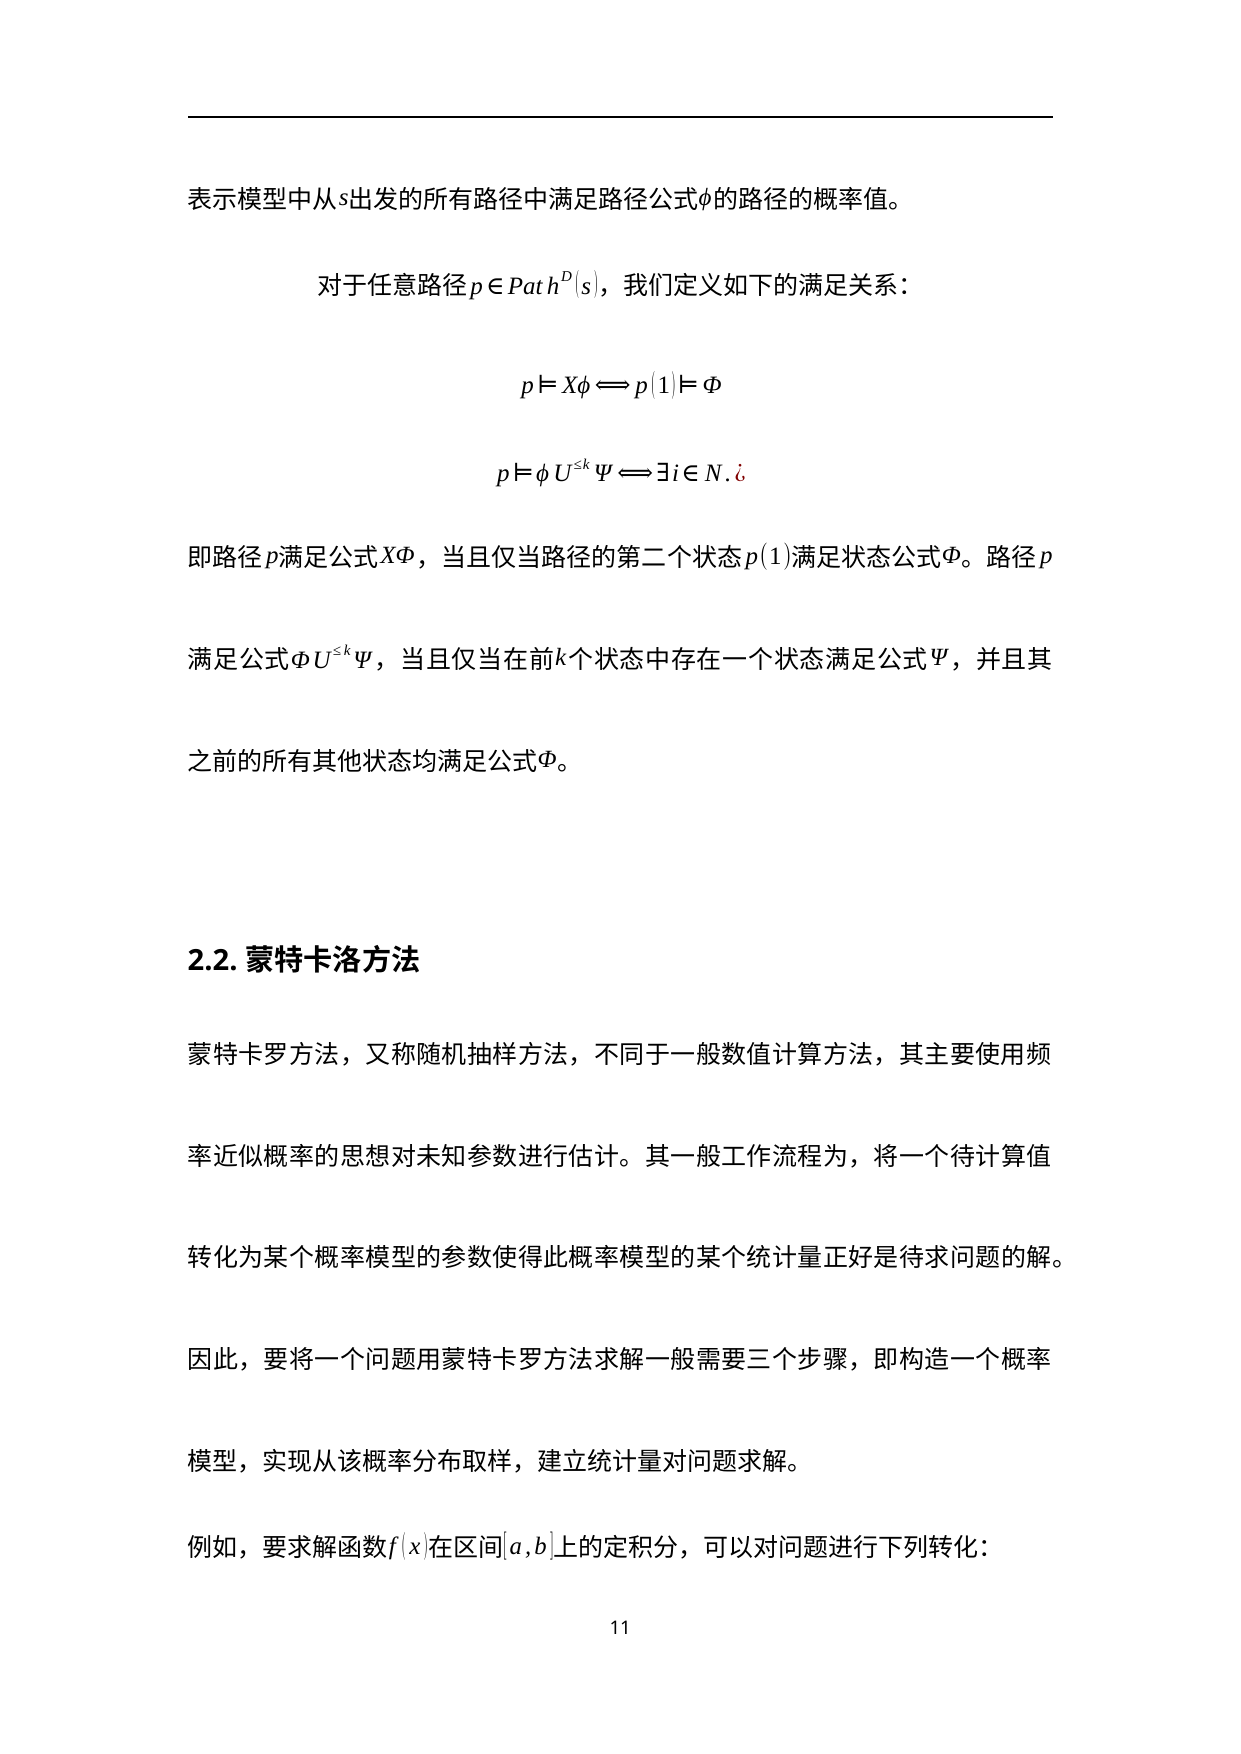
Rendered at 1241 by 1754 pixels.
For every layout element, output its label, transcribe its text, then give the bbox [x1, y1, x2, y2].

subtitle 2.2. 蒙特卡洛方法 [187, 923, 1053, 991]
text 表示模型中从出发的所有路径中满足路径公式的路径的概率值。 [187, 164, 1053, 232]
text 对于任意路径，我们定义如下的满足关系： [187, 250, 1053, 420]
text 例如，要求解函数在区间上的定积分，可以对问题进行下列转化： [187, 1512, 1053, 1580]
text 蒙特卡罗方法，又称随机抽样方法，不同于一般数值计算方法，其主要使用频率近似概率的思想对未知参数进行估计。其一般工作流程为，将一个待计算值转化为某个概率模型的参数使得此概率模型的某个统计量正好是待求问题的解。因此，要将一个问题用蒙特卡罗方法求解一般需要三个步骤，即构造一个概率模型，实现从该概率分布取样，建立统计量对问题求解。 [187, 1018, 1053, 1494]
text 即路径满足公式，当且仅当路径的第二个状态满足状态公式。路径满足公式，当且仅当在前个状态中存在一个状态满足公式，并且其之前的所有其他状态均满足公式。 [187, 522, 1053, 793]
